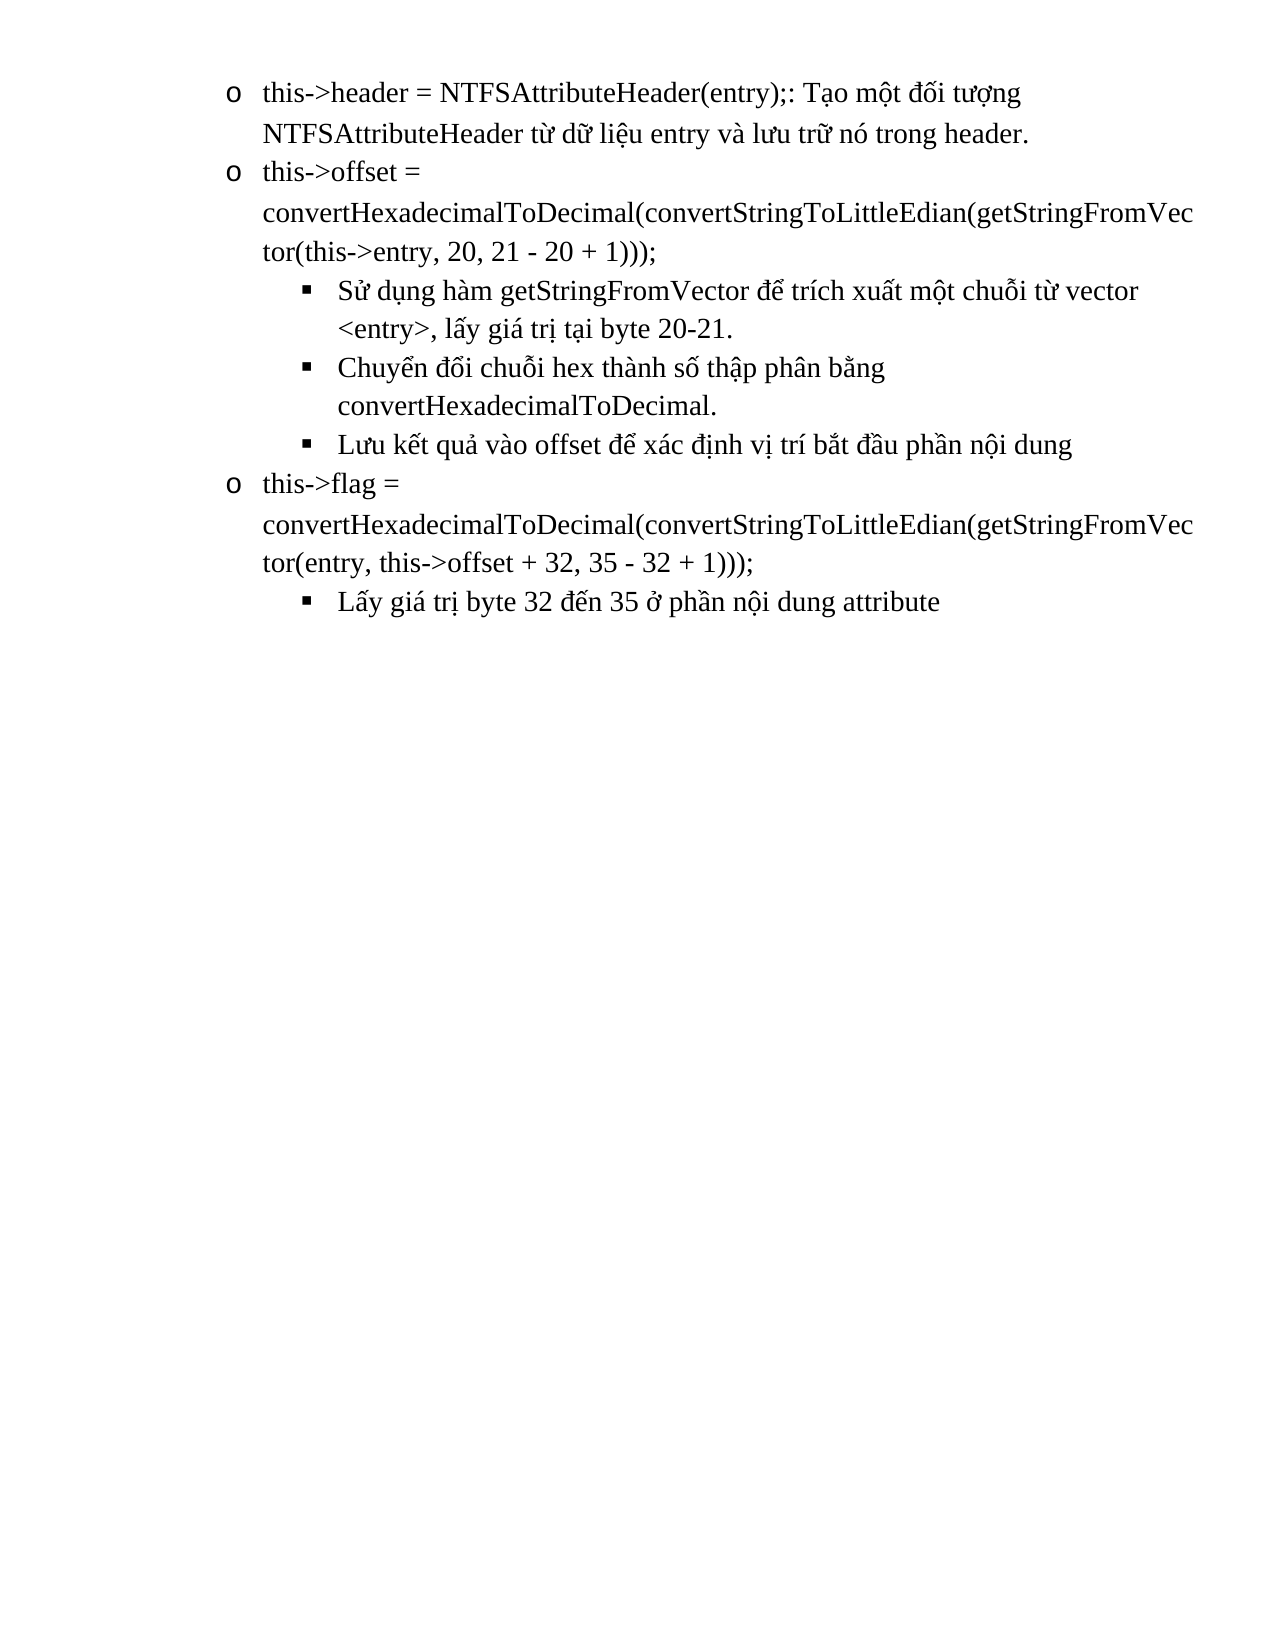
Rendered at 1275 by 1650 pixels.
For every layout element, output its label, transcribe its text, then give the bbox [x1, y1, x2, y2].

list this->flag = convertHexadecimalToDecimal(convertStringToLittleEdian(getStringFromVector(entry, this->offset + 32, 35 - 32 + 1))); [225, 466, 1200, 579]
list Lưu kết quả vào offset để xác định vị trí bắt đầu phần nội dung [300, 427, 1200, 461]
list Chuyển đổi chuỗi hex thành số thập phân bằng convertHexadecimalToDecimal. [300, 350, 1200, 422]
list Lấy giá trị byte 32 đến 35 ở phần nội dung attribute [300, 584, 1200, 617]
list this->offset = convertHexadecimalToDecimal(convertStringToLittleEdian(getStringFromVector(this->entry, 20, 21 - 20 + 1))); [225, 154, 1200, 268]
list this->header = NTFSAttributeHeader(entry);: Tạo một đối tượng NTFSAttributeHeader từ dữ liệu entry và lưu trữ nó trong header. [225, 75, 1200, 149]
list Sử dụng hàm getStringFromVector để trích xuất một chuỗi từ vector <entry>, lấy giá trị tại byte 20-21. [300, 273, 1200, 345]
